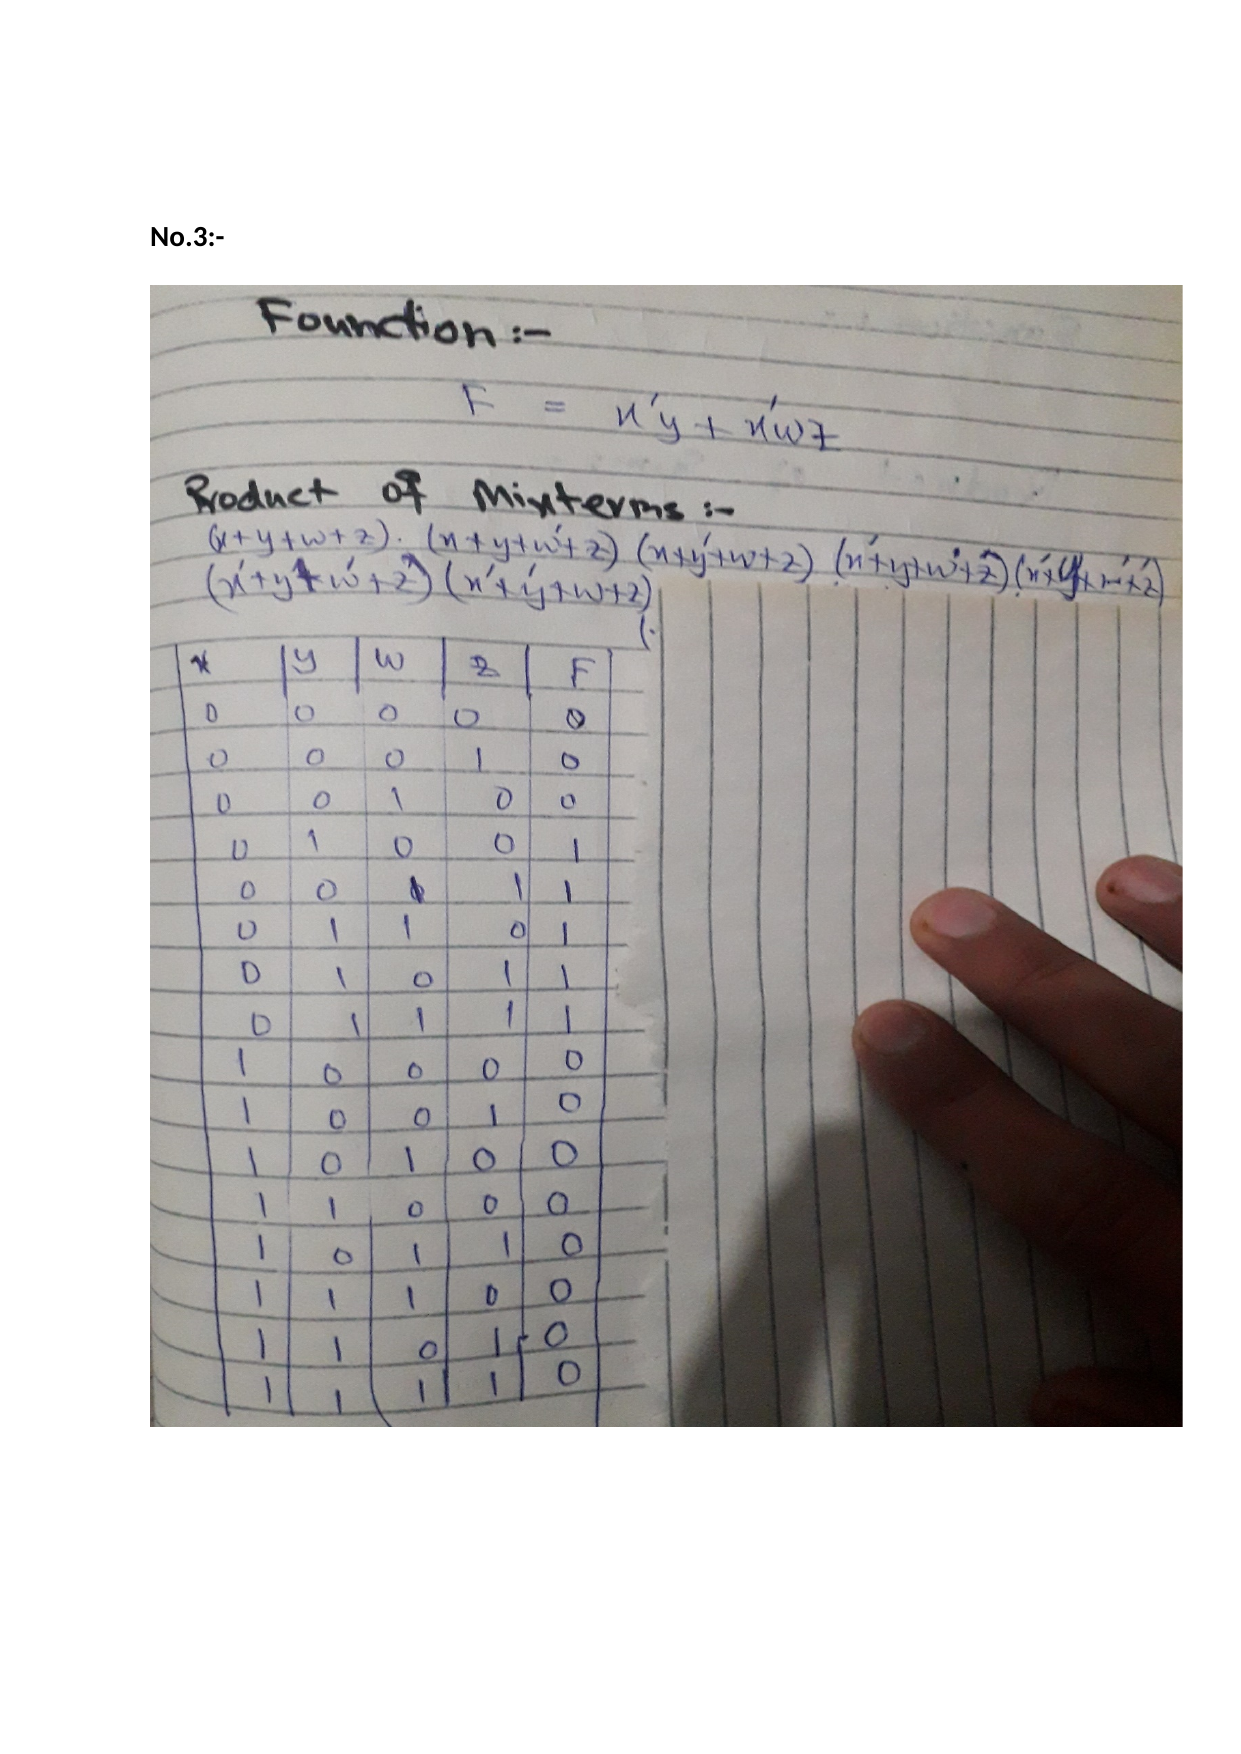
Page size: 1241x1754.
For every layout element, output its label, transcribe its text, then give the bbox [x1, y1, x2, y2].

picture [150, 285, 1183, 1427]
text No.3:- [150, 218, 1090, 253]
